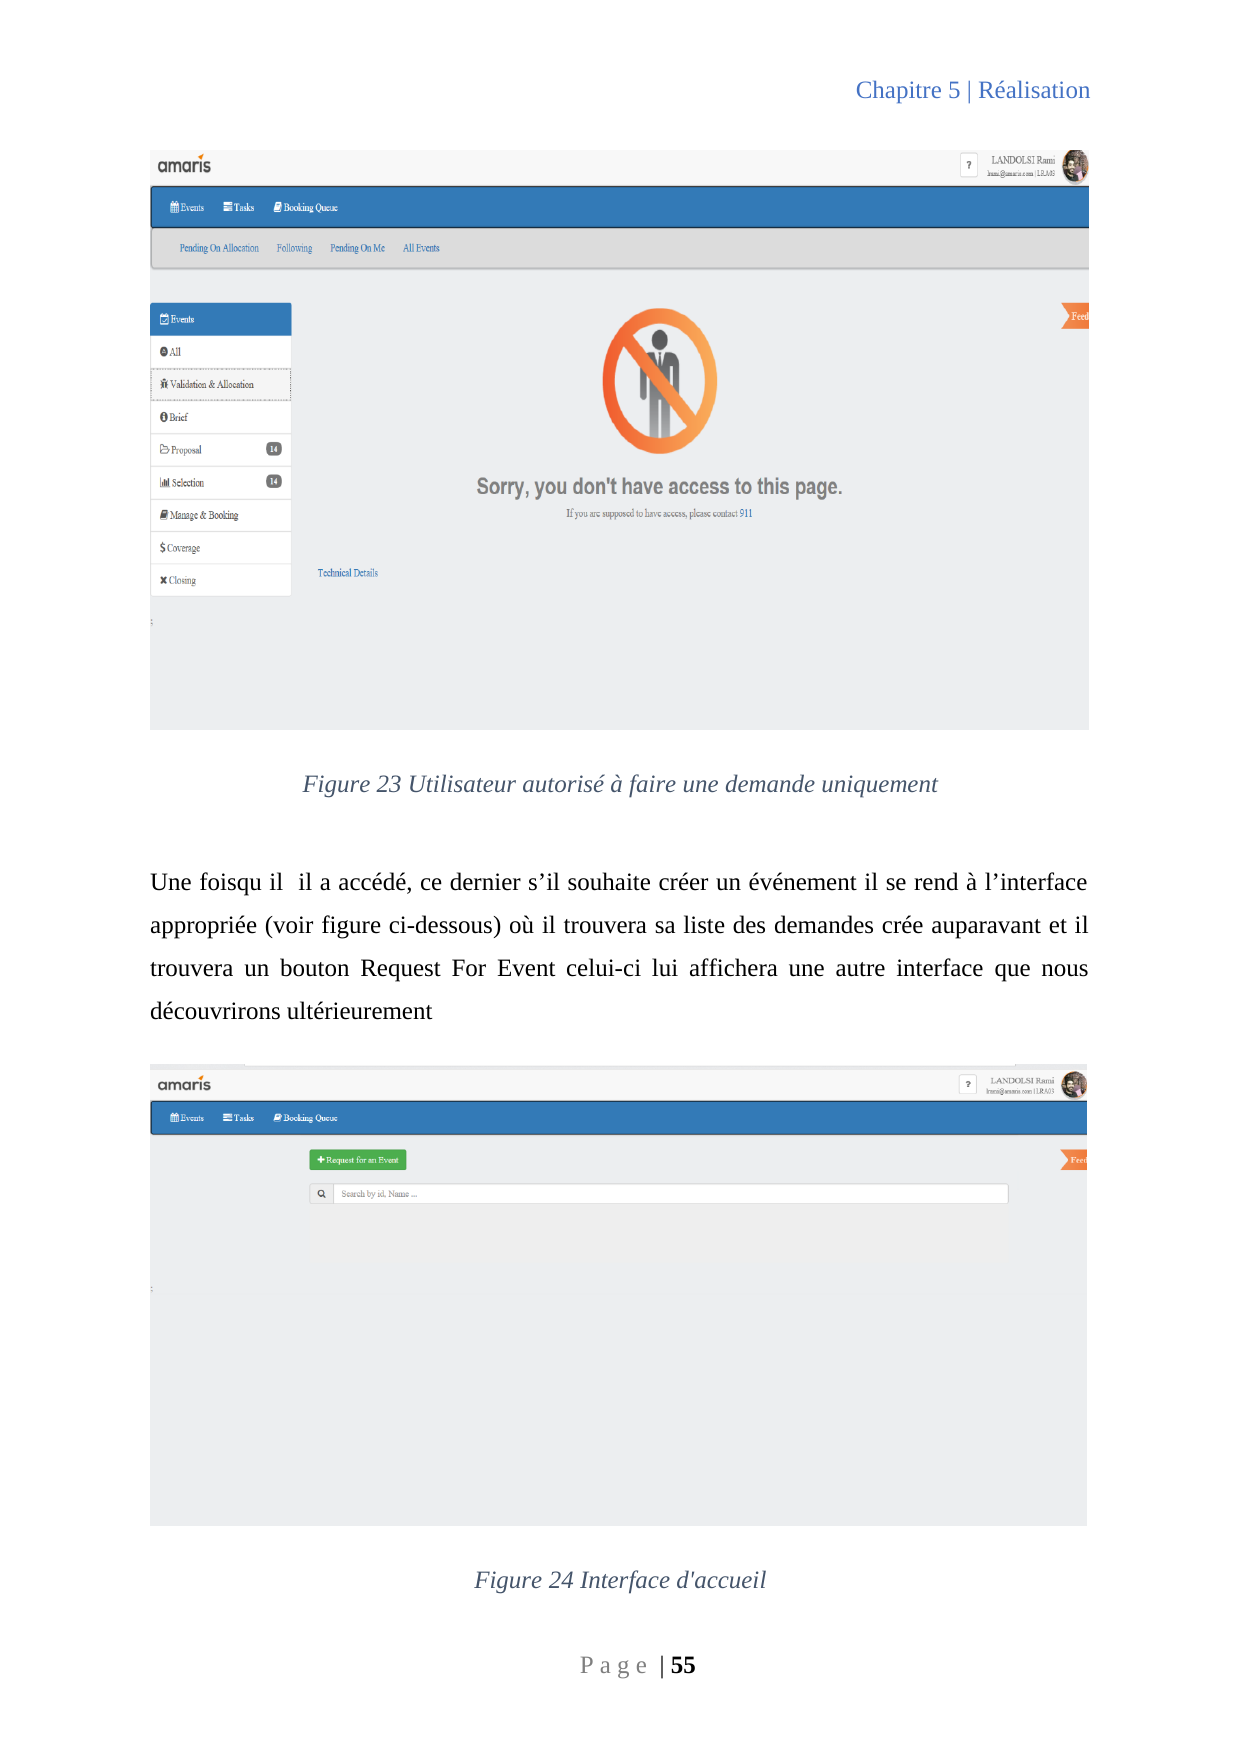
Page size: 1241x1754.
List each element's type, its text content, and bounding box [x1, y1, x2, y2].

picture [150, 150, 1089, 730]
text Une foisqu il il a accédé, ce dernier s’il souhaite créer un événement il se rend à l’interface appropriée (voir figure ci-dessous) où il trouvera sa liste des demandes crée auparavant et il trouvera un bouton Request For Event celui-ci lui affichera une autre interface que nous découvrirons ultérieurement [150, 867, 1090, 1025]
picture [150, 1064, 1087, 1526]
text Figure 24 Interface d'accueil [150, 1565, 1090, 1594]
text Figure 23 Utilisateur autorisé à faire une demande uniquement [150, 769, 1090, 798]
